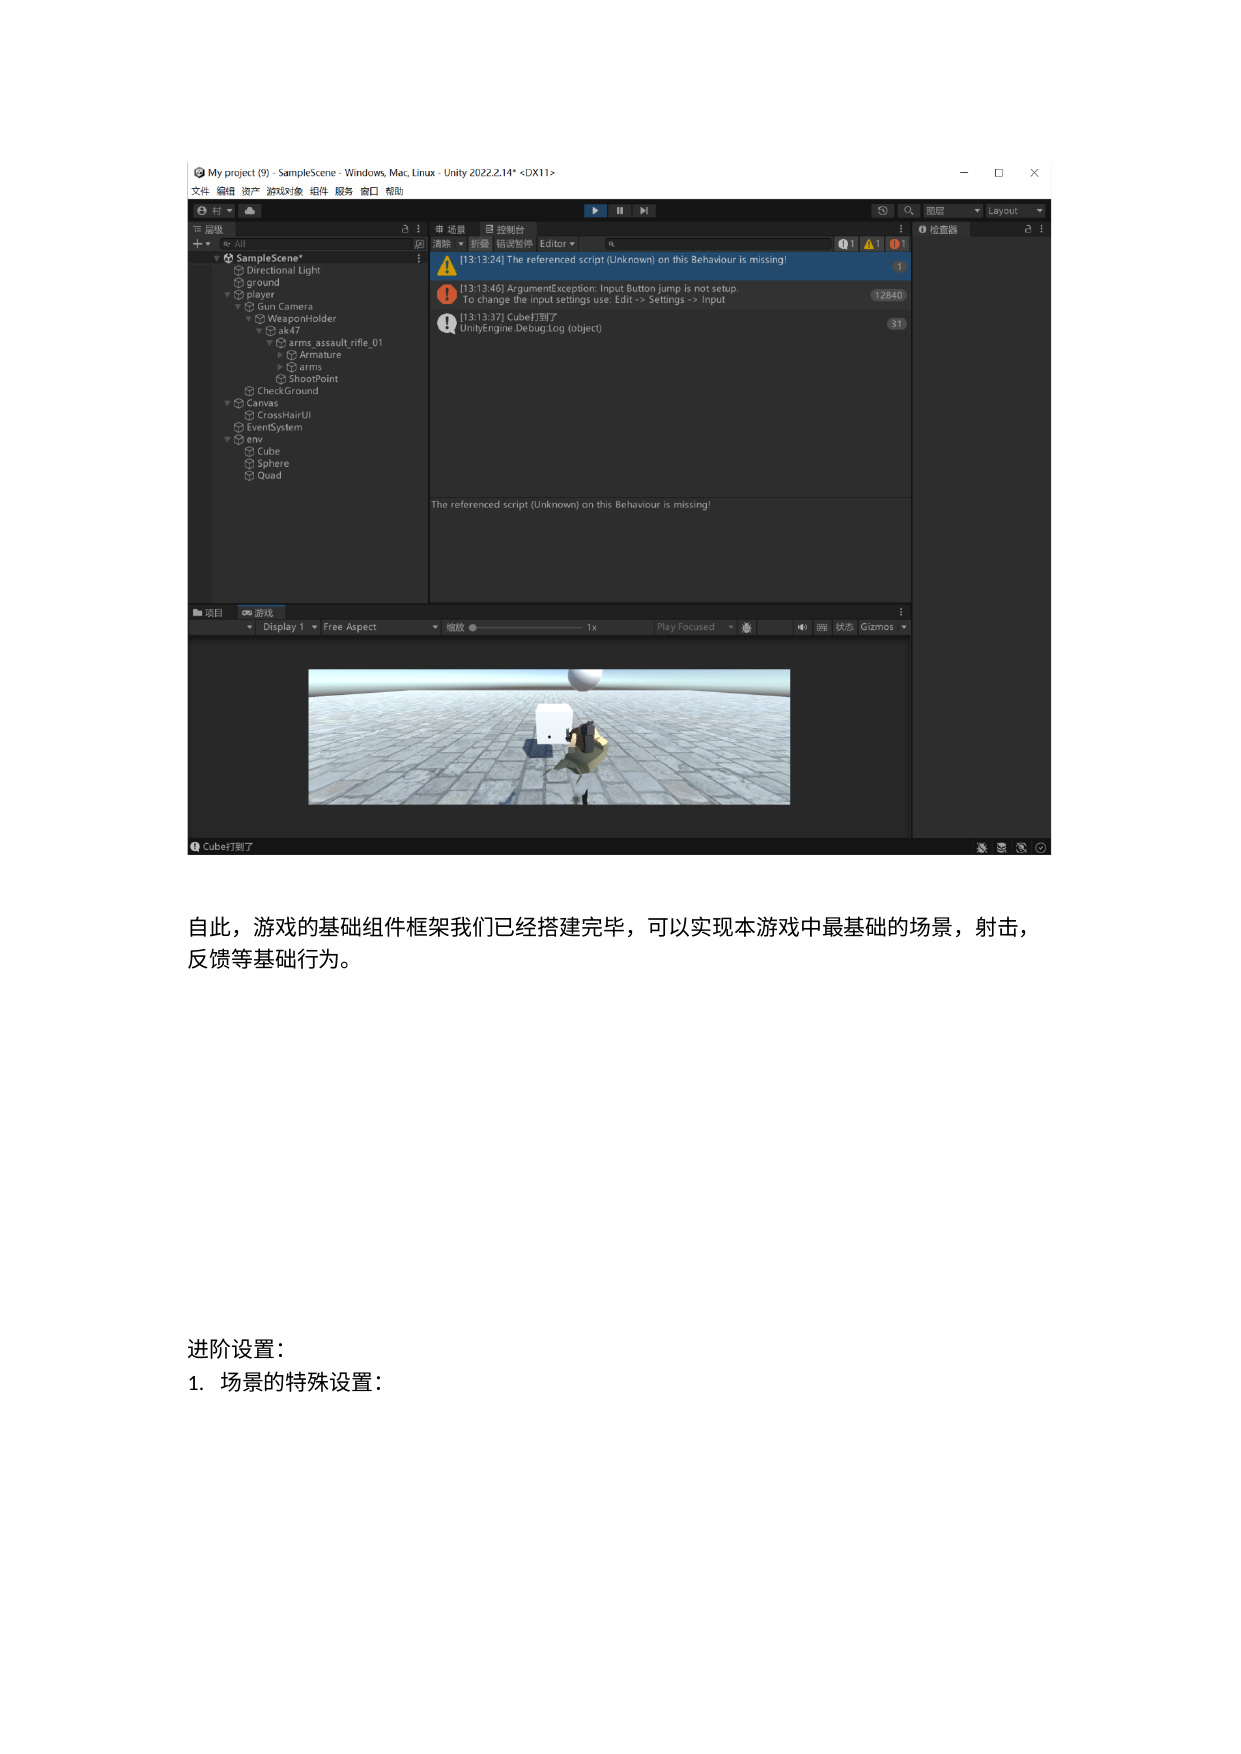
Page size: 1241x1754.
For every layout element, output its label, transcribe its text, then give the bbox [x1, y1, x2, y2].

text 进阶设置： [187, 1332, 1053, 1364]
text 自此，游戏的基础组件框架我们已经搭建完毕，可以实现本游戏中最基础的场景，射击，反馈等基础行为。 [187, 909, 1053, 974]
picture [187, 162, 1052, 855]
list 场景的特殊设置： [187, 1364, 1053, 1397]
